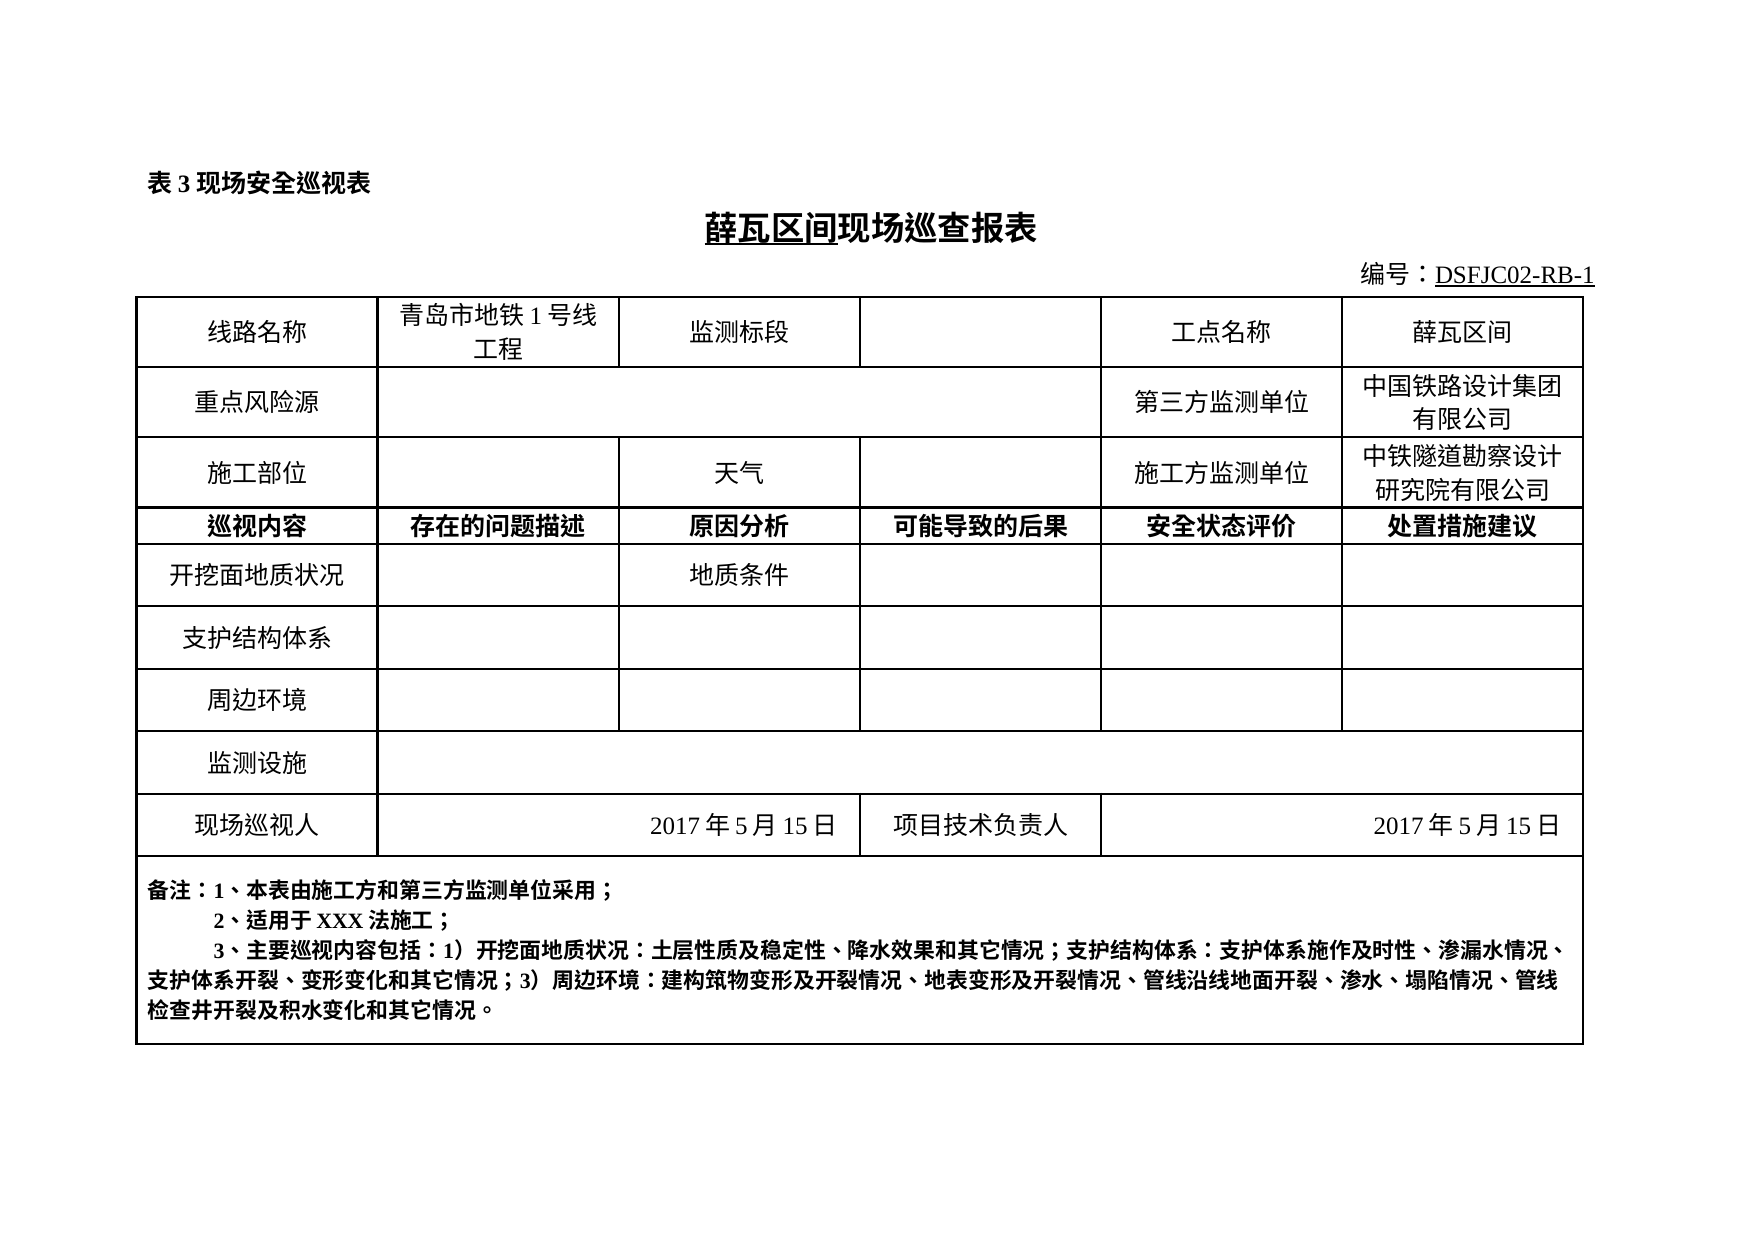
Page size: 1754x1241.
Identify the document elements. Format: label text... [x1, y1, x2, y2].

table_cell [1102, 545, 1341, 605]
table_cell 备注：1、本表由施工方和第三方监测单位采用； 2、适用于XXX法施工； 3、主要巡视内容包括：1）开挖面地质状况：土层性质及稳定性、降水效果和其它情况；支护结构体系：支护体系施作及时性、渗漏水情况、支护体系开裂、变形变化和其它情况；3）周边环境：建构筑物变形及开裂情况、地表变形及开裂情况、管线沿线地面开裂、渗水、塌陷情况、管线检查井开裂及积水变化和其它情况。 [138, 857, 1582, 1043]
table_cell 巡视内容 [138, 509, 376, 543]
table_cell [861, 545, 1100, 605]
table_cell [379, 670, 618, 730]
table_cell [379, 732, 1582, 793]
table_cell 天气 [620, 438, 859, 506]
table_cell [620, 670, 859, 730]
table_cell 2017年5月15日 [1102, 795, 1582, 855]
table_cell 处置措施建议 [1343, 509, 1582, 543]
table_cell 存在的问题描述 [379, 509, 618, 543]
text 编号：DSFJC02-RB-1 [148, 257, 1594, 291]
table_cell 监测设施 [138, 732, 376, 793]
table_cell [1102, 670, 1341, 730]
table_cell 地质条件 [620, 545, 859, 605]
table_cell 2017年5月15日 [379, 795, 859, 855]
table_cell [379, 368, 1100, 436]
table_cell [861, 670, 1100, 730]
table_cell [1343, 607, 1582, 668]
table_cell 重点风险源 [138, 368, 376, 436]
text 表3 现场安全巡视表 [148, 165, 1594, 199]
table_cell [1343, 545, 1582, 605]
table_cell 中国铁路设计集团有限公司 [1343, 368, 1582, 436]
table_cell 现场巡视人 [138, 795, 376, 855]
text 薛瓦区间现场巡查报表 [148, 204, 1594, 250]
table_header 薛瓦区间 [1343, 298, 1582, 366]
table_header 青岛市地铁1号线工程 [379, 298, 618, 366]
table_cell [379, 545, 618, 605]
table_cell [620, 607, 859, 668]
table_cell [1343, 670, 1582, 730]
table_header 工点名称 [1102, 298, 1341, 366]
table_cell 安全状态评价 [1102, 509, 1341, 543]
table_cell 可能导致的后果 [861, 509, 1100, 543]
table_header [861, 298, 1100, 366]
table_cell [861, 607, 1100, 668]
table_header 监测标段 [620, 298, 859, 366]
table_cell [1102, 607, 1341, 668]
table_cell 开挖面地质状况 [138, 545, 376, 605]
table_cell 第三方监测单位 [1102, 368, 1341, 436]
table_cell 项目技术负责人 [861, 795, 1100, 855]
table_cell [379, 438, 618, 506]
table_cell 周边环境 [138, 670, 376, 730]
table_cell [379, 607, 618, 668]
table_cell 支护结构体系 [138, 607, 376, 668]
table_cell 原因分析 [620, 509, 859, 543]
table_cell 中铁隧道勘察设计研究院有限公司 [1343, 438, 1582, 506]
table_header 线路名称 [138, 298, 376, 366]
table_cell [861, 438, 1100, 506]
table_cell 施工部位 [138, 438, 376, 506]
table_cell 施工方监测单位 [1102, 438, 1341, 506]
